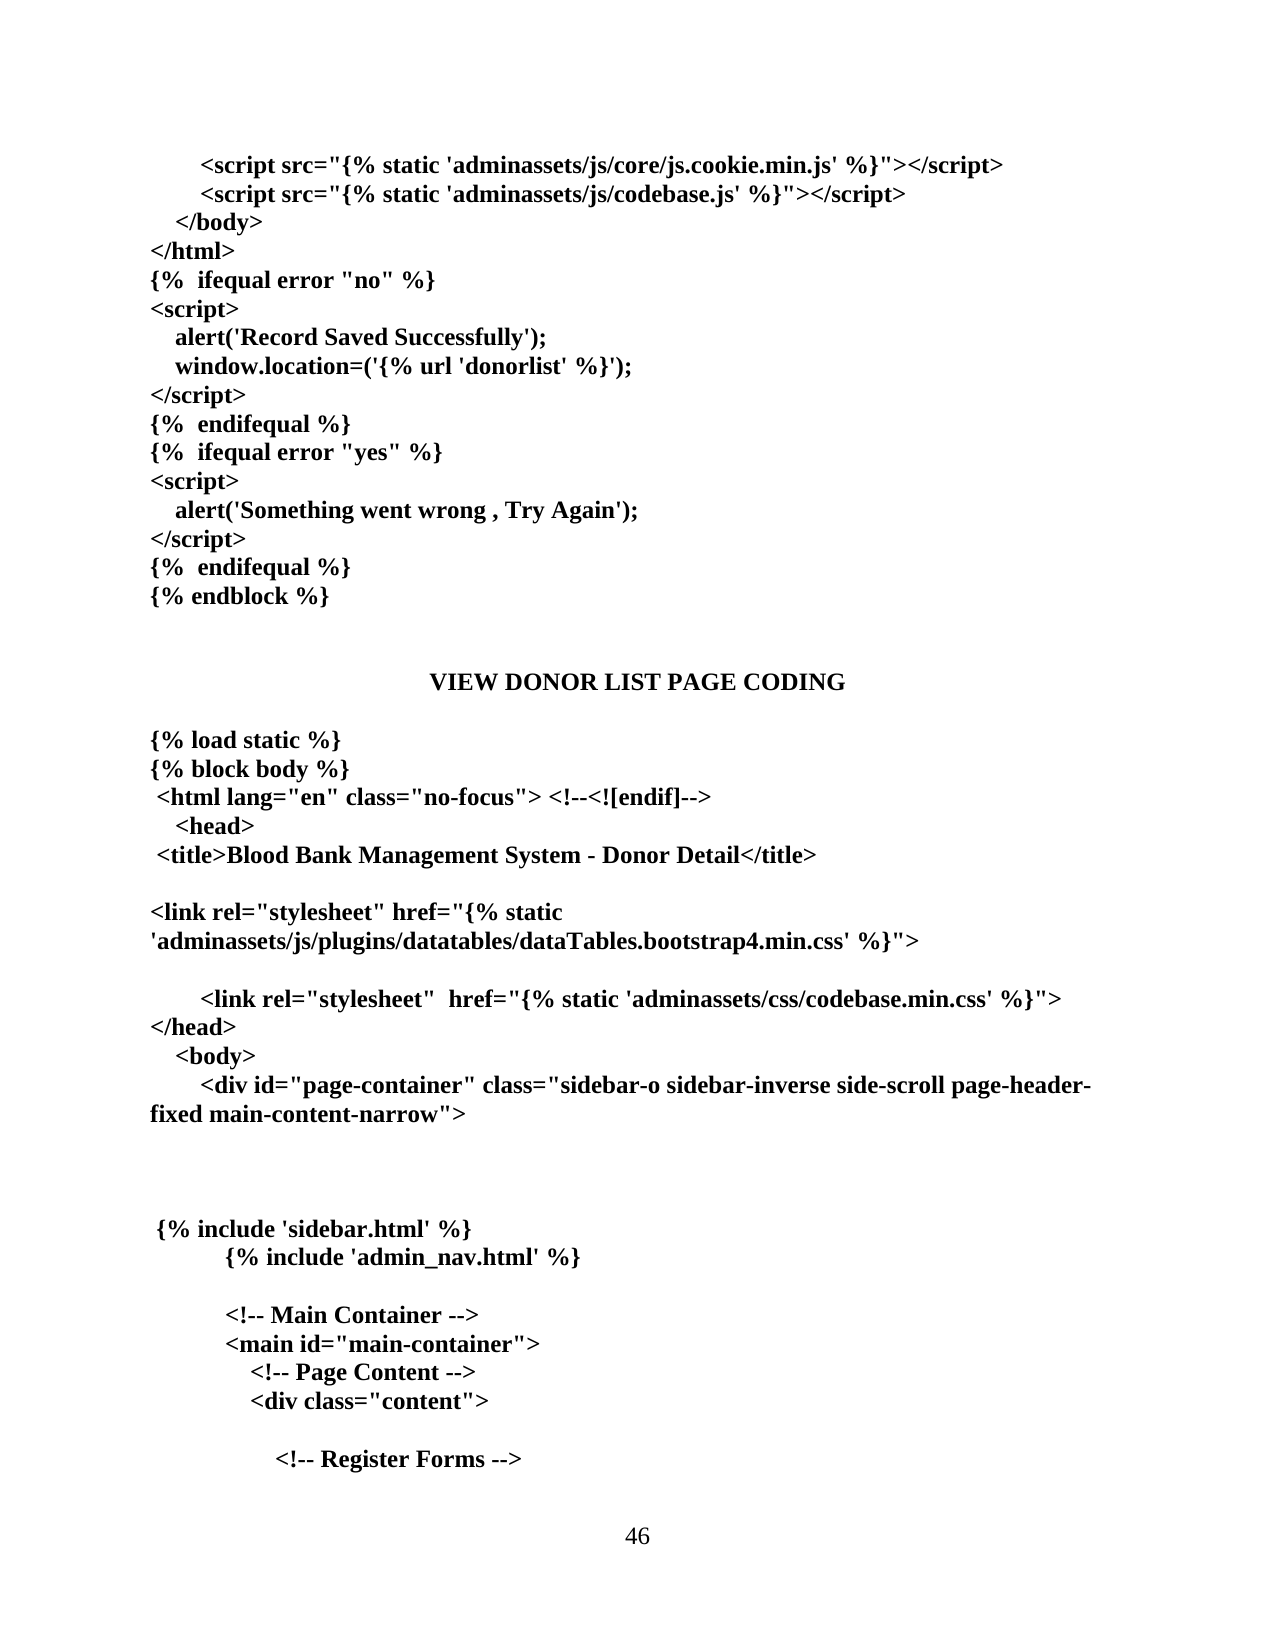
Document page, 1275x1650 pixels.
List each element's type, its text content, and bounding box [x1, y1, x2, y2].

text </script> [150, 524, 1125, 552]
text </head> [150, 1012, 1125, 1041]
text {% block body %} [150, 754, 1125, 782]
text alert('Record Saved Successfully'); [150, 322, 1125, 351]
text <div id="page-container" class="sidebar-o sidebar-inverse side-scroll page-header-fixed main-content-narrow"> [150, 1070, 1125, 1127]
text <!-- Page Content --> [150, 1357, 1125, 1386]
text {% include 'sidebar.html' %} [150, 1214, 1125, 1242]
text <link rel="stylesheet" href="{% static 'adminassets/js/plugins/datatables/dataTables.bootstrap4.min.css' %}"> [150, 897, 1125, 955]
text <title>Blood Bank Management System - Donor Detail</title> [150, 840, 1125, 869]
text <!-- Register Forms --> [150, 1444, 1125, 1472]
text alert('Something went wrong , Try Again'); [150, 495, 1125, 524]
text <script src="{% static 'adminassets/js/core/js.cookie.min.js' %}"></script> [150, 150, 1125, 179]
text <body> [150, 1041, 1125, 1070]
text {% endifequal %} [150, 552, 1125, 581]
text <!-- Main Container --> [150, 1300, 1125, 1329]
text window.location=('{% url 'donorlist' %}'); [150, 351, 1125, 380]
text <script src="{% static 'adminassets/js/codebase.js' %}"></script> [150, 179, 1125, 207]
text <main id="main-container"> [150, 1329, 1125, 1357]
text <head> [150, 811, 1125, 840]
text <script> [150, 294, 1125, 322]
text </html> [150, 236, 1125, 265]
text <div class="content"> [150, 1386, 1125, 1415]
text VIEW DONOR LIST PAGE CODING [150, 667, 1125, 696]
text <html lang="en" class="no-focus"> <!--<![endif]--> [150, 782, 1125, 811]
text {% load static %} [150, 725, 1125, 754]
text {% include 'admin_nav.html' %} [150, 1242, 1125, 1271]
text {% ifequal error "yes" %} [150, 437, 1125, 466]
text {% ifequal error "no" %} [150, 265, 1125, 294]
text </script> [150, 380, 1125, 409]
text </body> [150, 207, 1125, 236]
text <script> [150, 466, 1125, 495]
text {% endblock %} [150, 581, 1125, 610]
text {% endifequal %} [150, 409, 1125, 437]
text <link rel="stylesheet" href="{% static 'adminassets/css/codebase.min.css' %}"> [150, 984, 1125, 1012]
